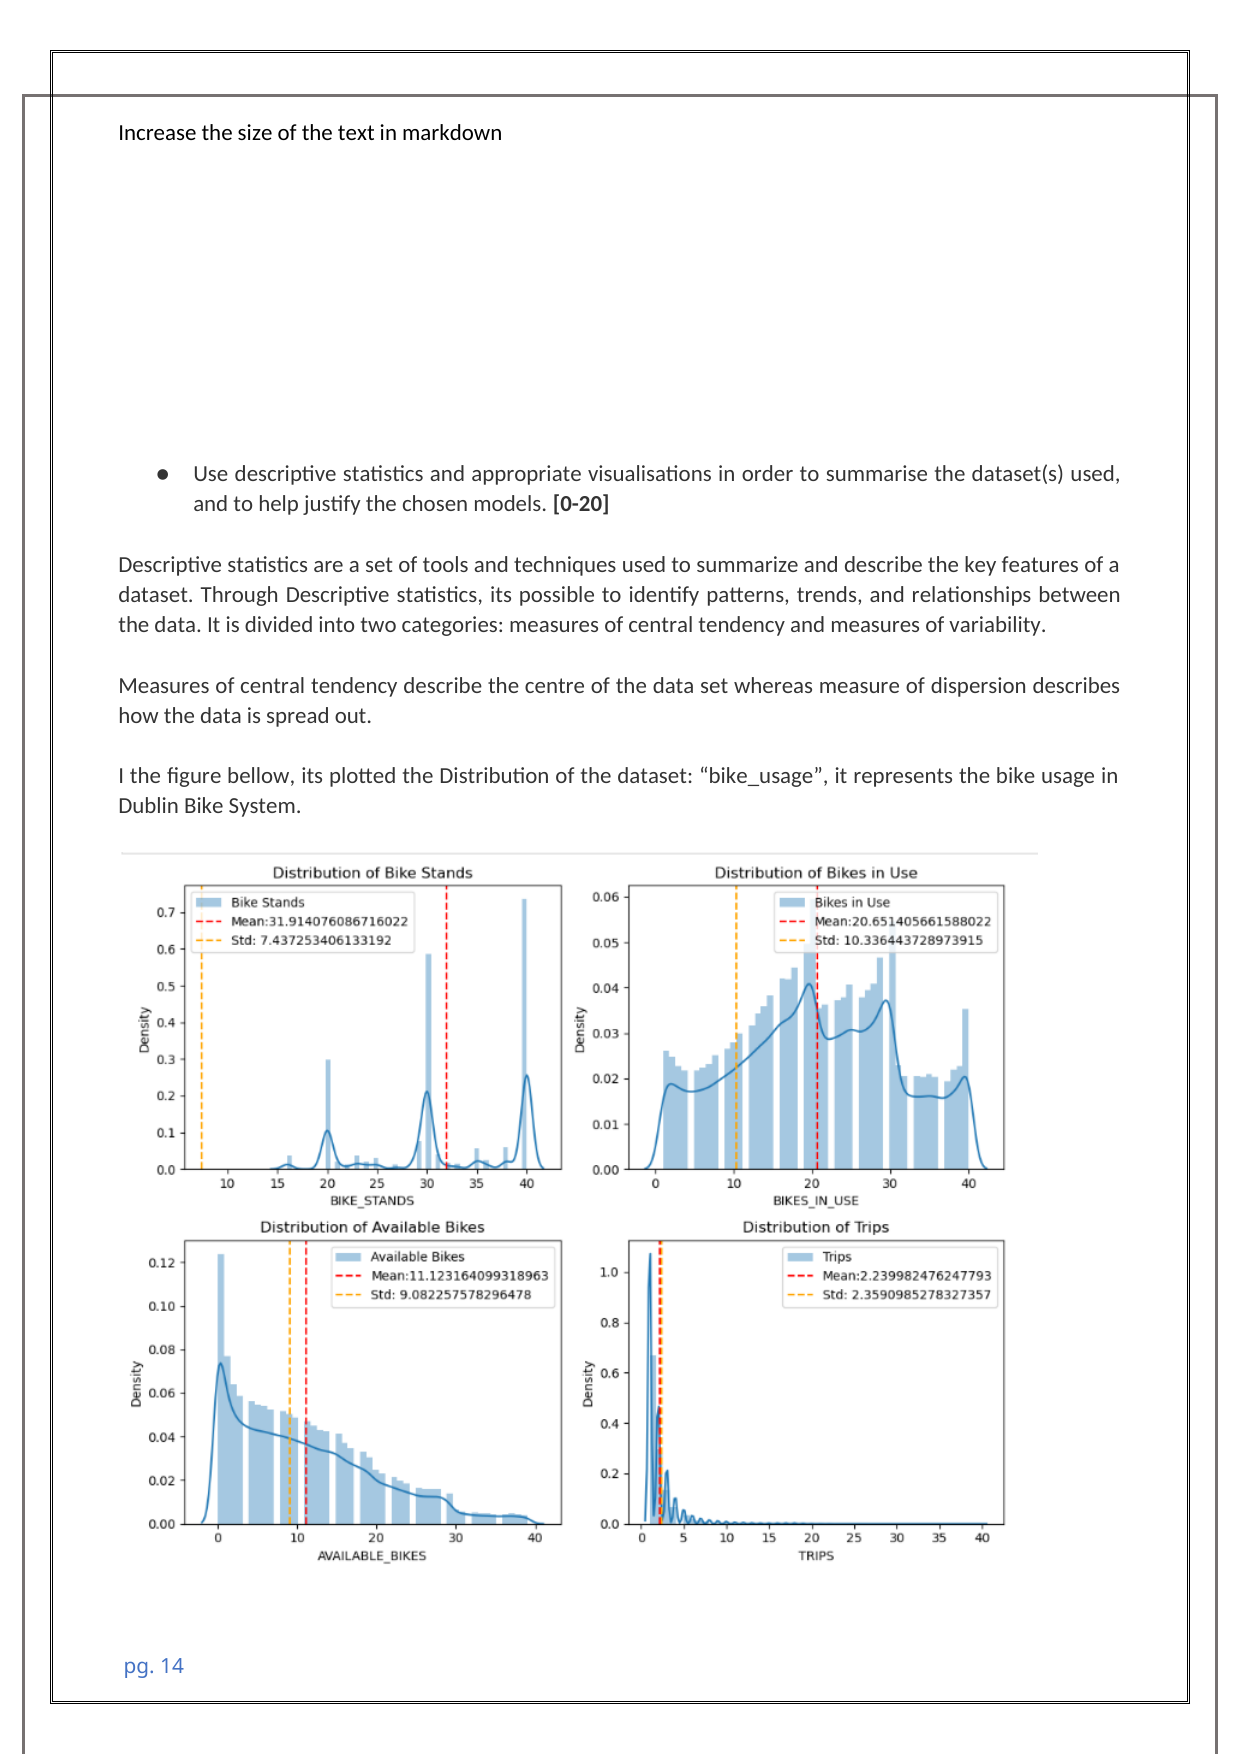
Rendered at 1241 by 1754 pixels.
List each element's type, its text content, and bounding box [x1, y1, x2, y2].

text Increase the size of the text in markdown [118, 118, 1122, 146]
text Measures of central tendency describe the centre of the data set whereas measure of dispersion describes how the data is spread out. [118, 671, 1122, 729]
list Use descriptive statistics and appropriate visualisations in order to summarise the dataset(s) used, and to help justify the chosen models. [0-20] [156, 459, 1122, 518]
text I the figure bellow, its plotted the Distribution of the dataset: “bike_usage”, it represents the bike usage in Dublin Bike System. [118, 761, 1122, 820]
picture [118, 852, 1038, 1589]
text Descriptive statistics are a set of tools and techniques used to summarize and describe the key features of a dataset. Through Descriptive statistics, its possible to identify patterns, trends, and relationships between the data. It is divided into two categories: measures of central tendency and measures of variability. [118, 550, 1122, 638]
